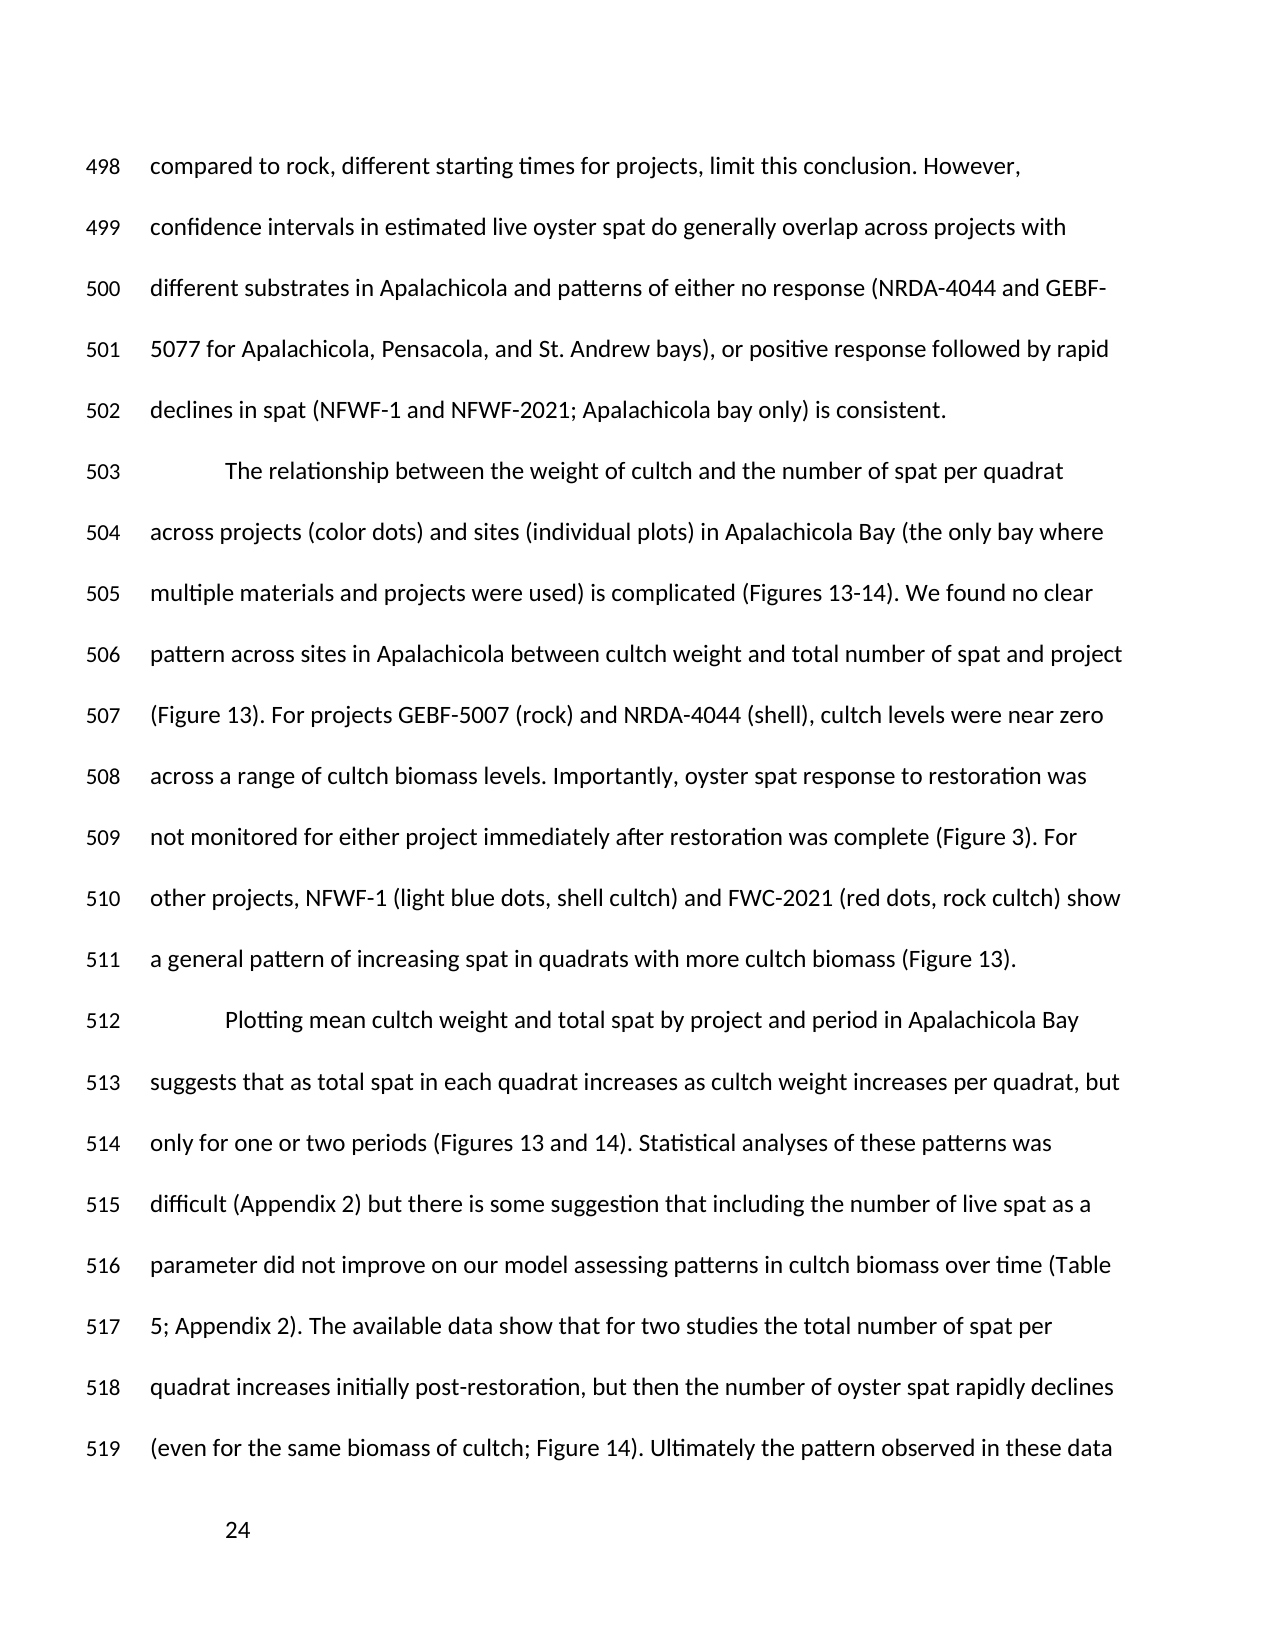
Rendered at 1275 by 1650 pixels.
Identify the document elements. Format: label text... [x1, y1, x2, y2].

text The relationship between the weight of cultch and the number of spat per quadrat across projects (color dots) and sites (individual plots) in Apalachicola Bay (the only bay where multiple materials and projects were used) is complicated (Figures 13-14). We found no clear pattern across sites in Apalachicola between cultch weight and total number of spat and project (Figure 13). For projects GEBF-5007 (rock) and NRDA-4044 (shell), cultch levels were near zero across a range of cultch biomass levels. Importantly, oyster spat response to restoration was not monitored for either project immediately after restoration was complete (Figure 3). For other projects, NFWF-1 (light blue dots, shell cultch) and FWC-2021 (red dots, rock cultch) show a general pattern of increasing spat in quadrats with more cultch biomass (Figure 13). [150, 455, 1125, 974]
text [150, 1004, 1125, 1462]
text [150, 150, 1125, 425]
